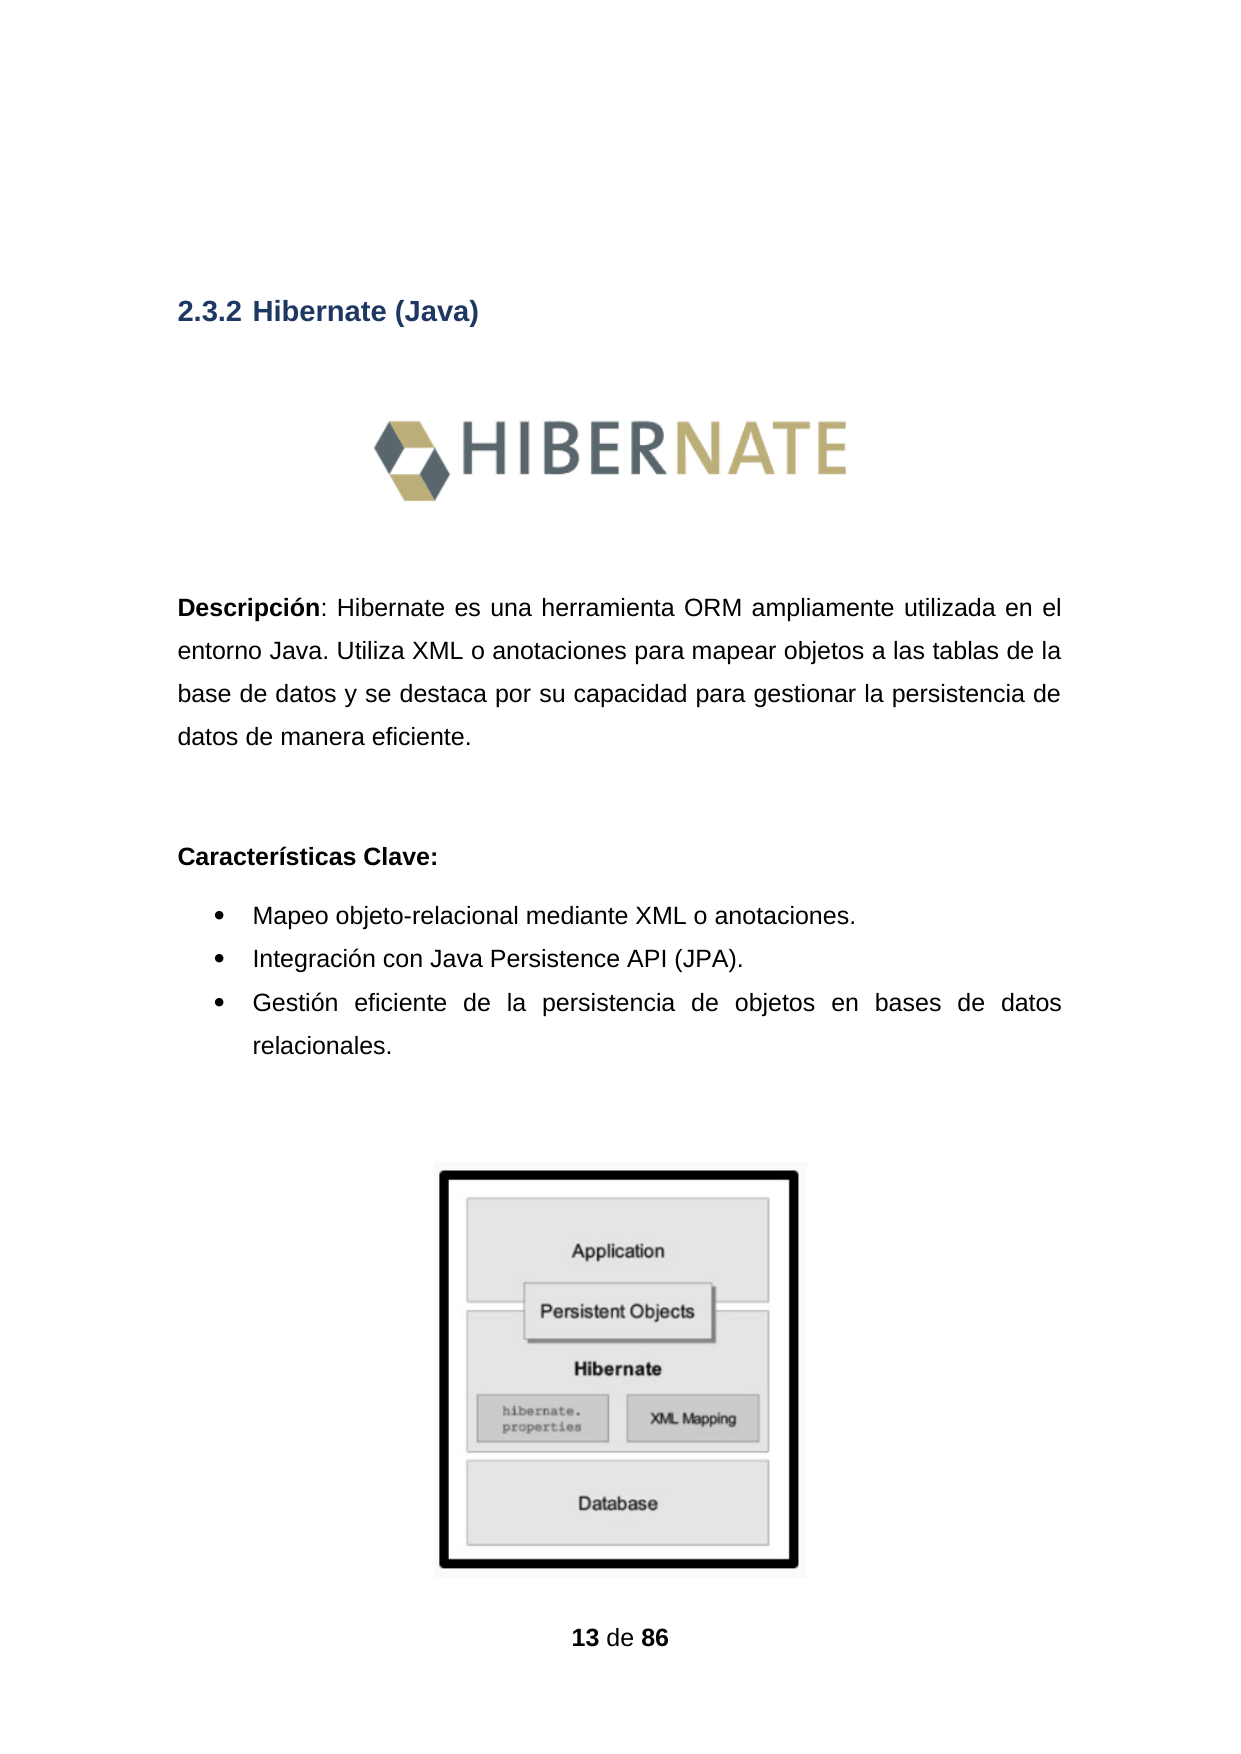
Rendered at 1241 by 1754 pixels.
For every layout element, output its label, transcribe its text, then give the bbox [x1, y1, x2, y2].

picture [433, 1162, 807, 1578]
list Integración con Java Persistence API (JPA). [215, 944, 1063, 973]
picture [349, 378, 891, 525]
list Mapeo objeto-relacional mediante XML o anotaciones. [215, 901, 1063, 930]
text Descripción: Hibernate es una herramienta ORM ampliamente utilizada en el entorno Java. Utiliza XML o anotaciones para mapear objetos a las tablas de la base de datos y se destaca por su capacidad para gestionar la persistencia de datos de manera eficiente. [177, 592, 1063, 751]
text Características Clave: [177, 841, 1063, 870]
list Gestión eficiente de la persistencia de objetos en bases de datos relacionales. [215, 988, 1063, 1060]
subtitle Hibernate (Java) [177, 294, 1063, 327]
